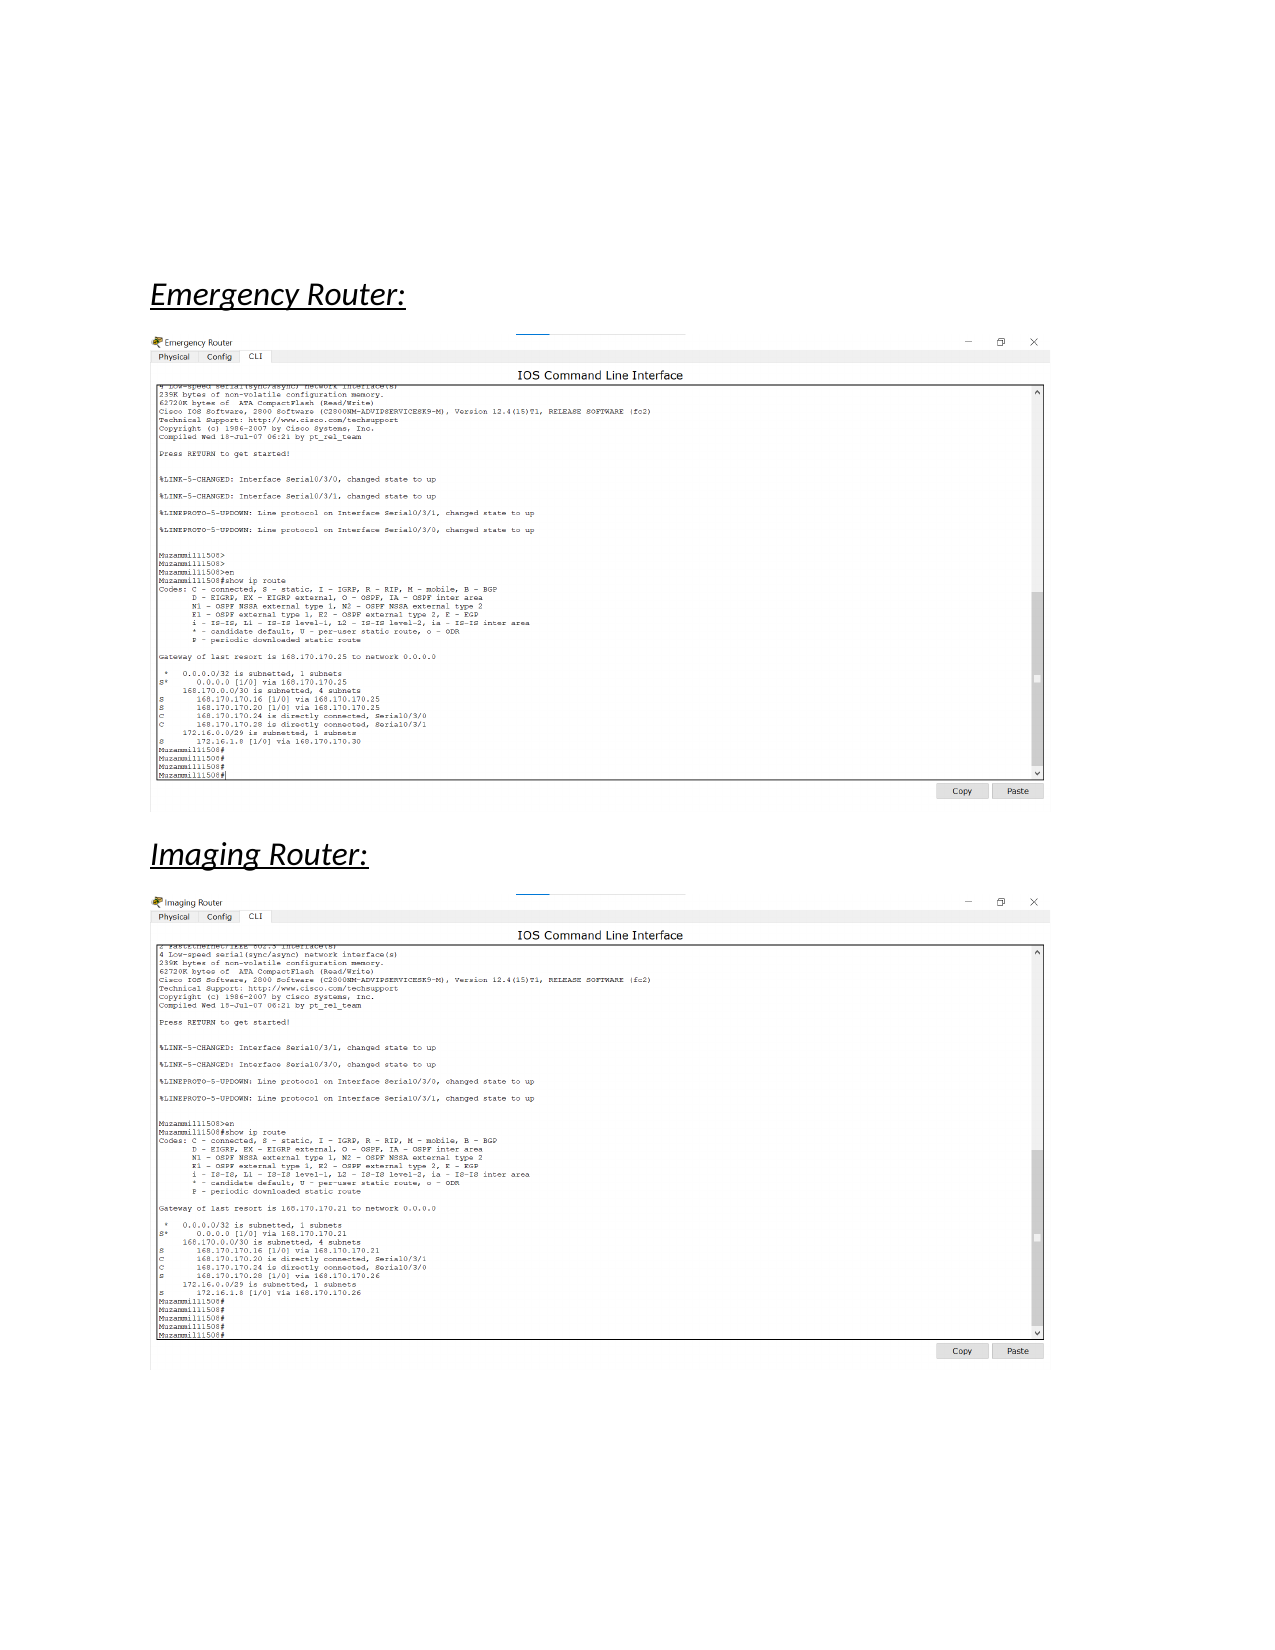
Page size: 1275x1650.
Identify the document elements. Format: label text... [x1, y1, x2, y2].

text Emergency Router: [150, 273, 1125, 314]
text Imaging Router: [150, 833, 1125, 873]
picture [150, 894, 1050, 1370]
picture [150, 334, 1050, 812]
